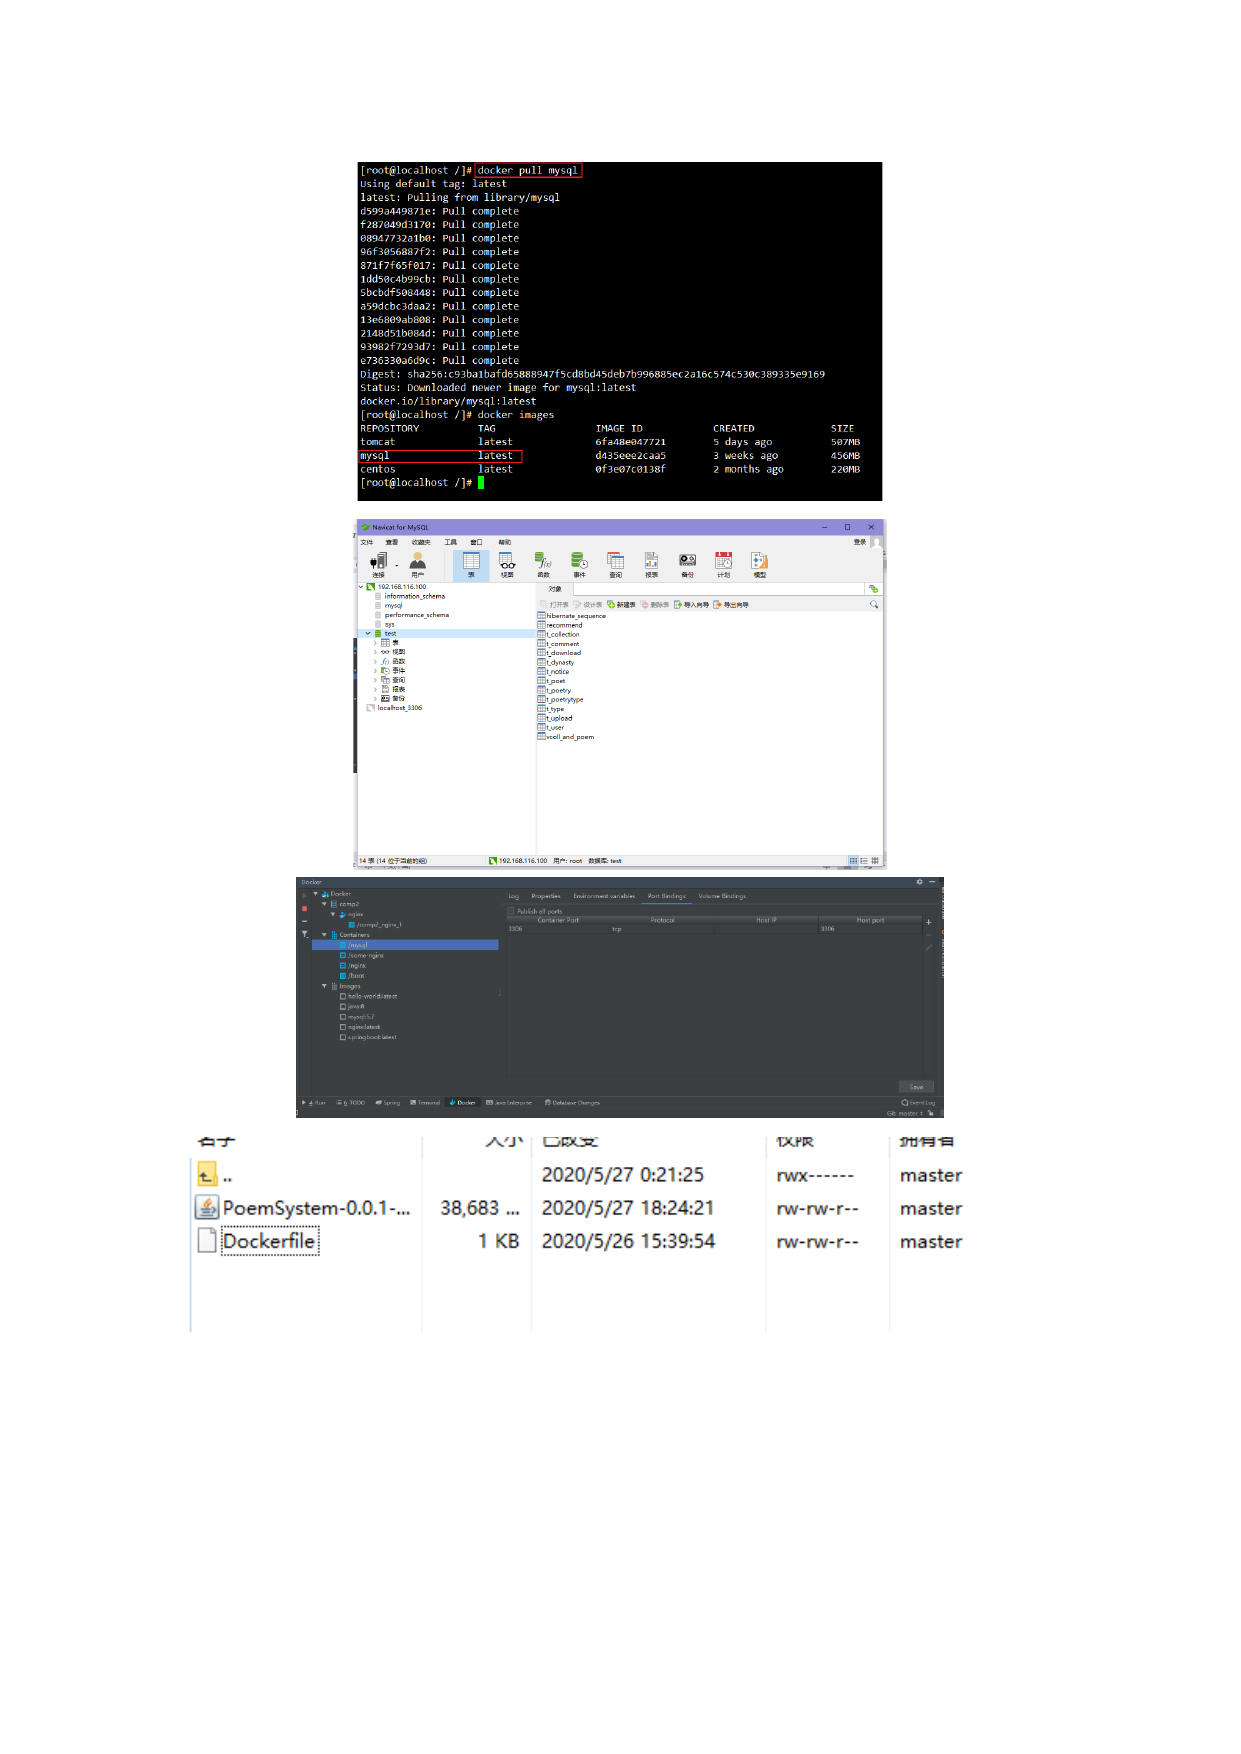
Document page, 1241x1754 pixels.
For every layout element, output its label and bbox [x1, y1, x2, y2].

picture [353, 519, 887, 870]
picture [187, 1137, 972, 1332]
picture [296, 877, 944, 1118]
picture [357, 162, 883, 501]
